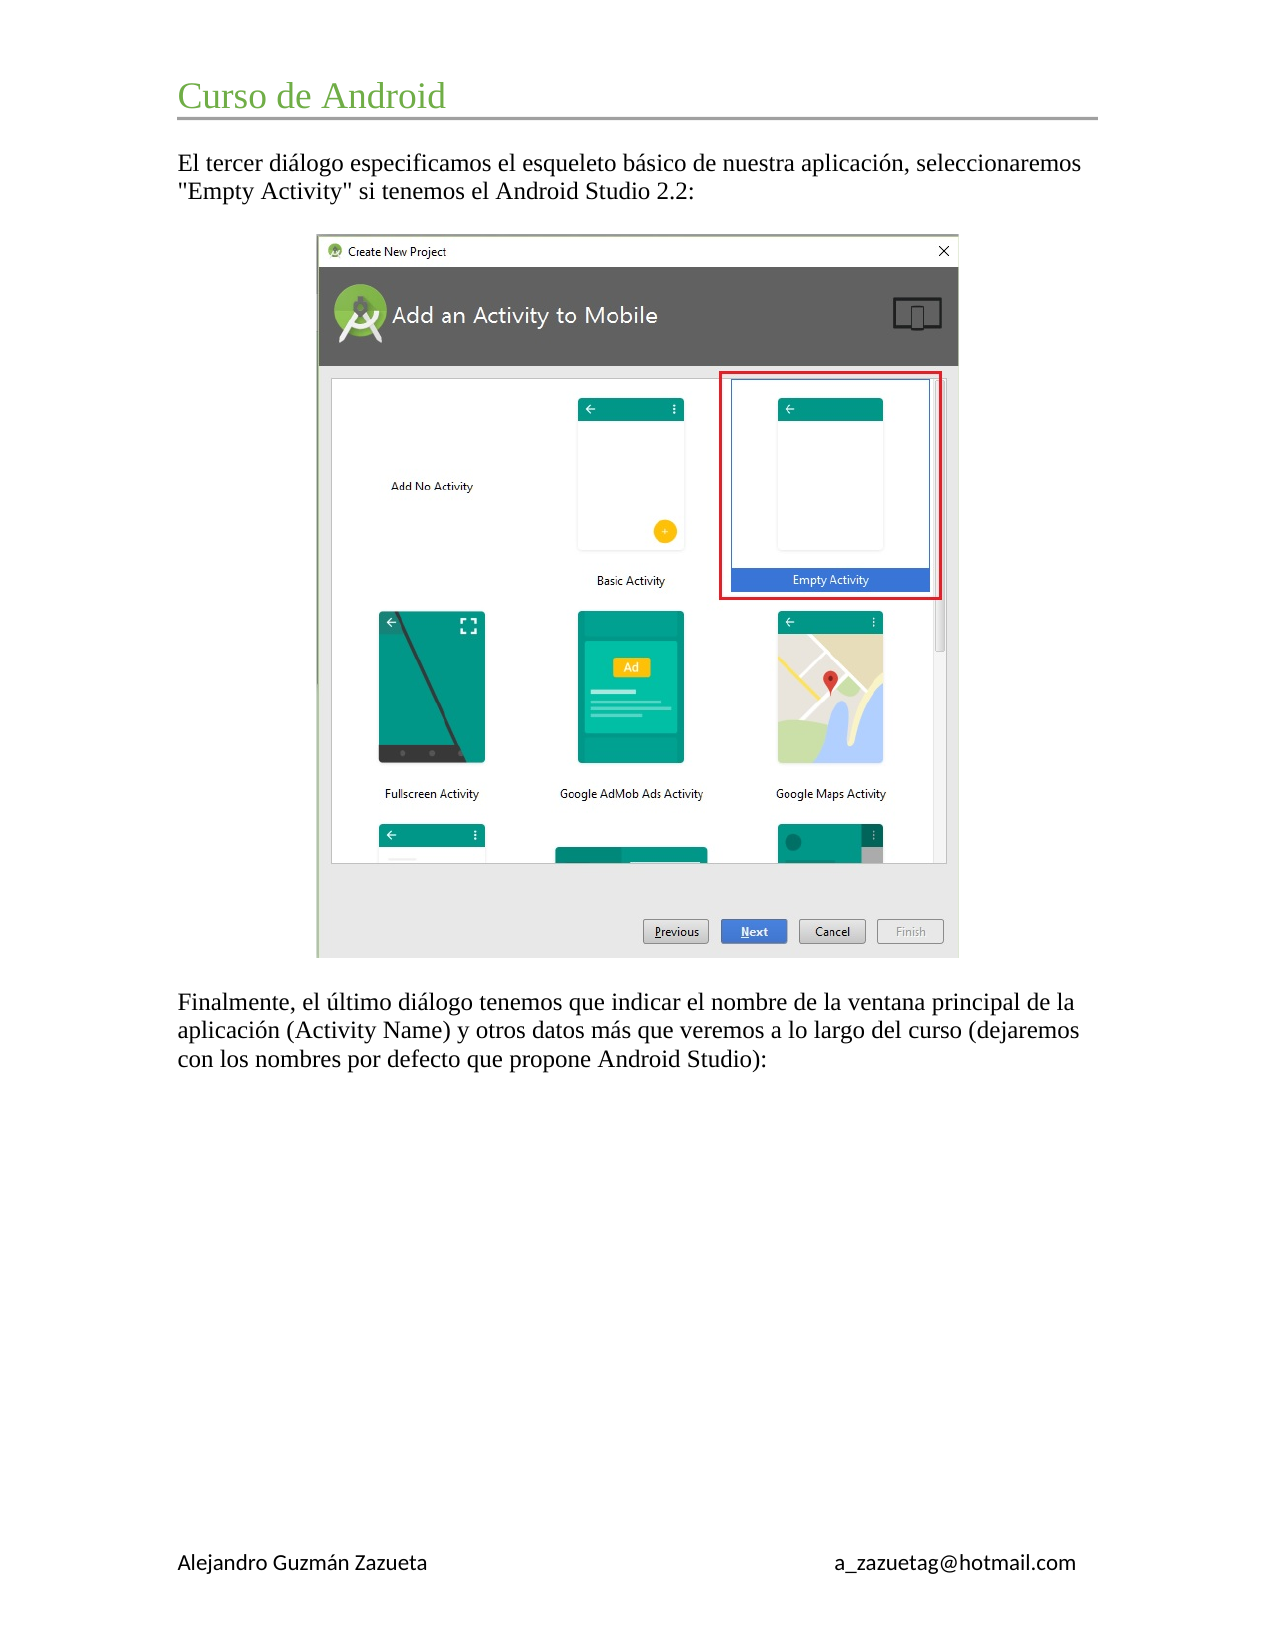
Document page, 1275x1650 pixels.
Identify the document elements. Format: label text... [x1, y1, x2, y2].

picture [316, 234, 959, 958]
text Finalmente, el último diálogo tenemos que indicar el nombre de la ventana principal de la aplicación (Activity Name) y otros datos más que veremos a lo largo del curso (dejaremos con los nombres por defecto que propone Android Studio): [177, 987, 1098, 1073]
text El tercer diálogo especificamos el esqueleto básico de nuestra aplicación, seleccionaremos "Empty Activity" si tenemos el Android Studio 2.2: [177, 148, 1098, 205]
